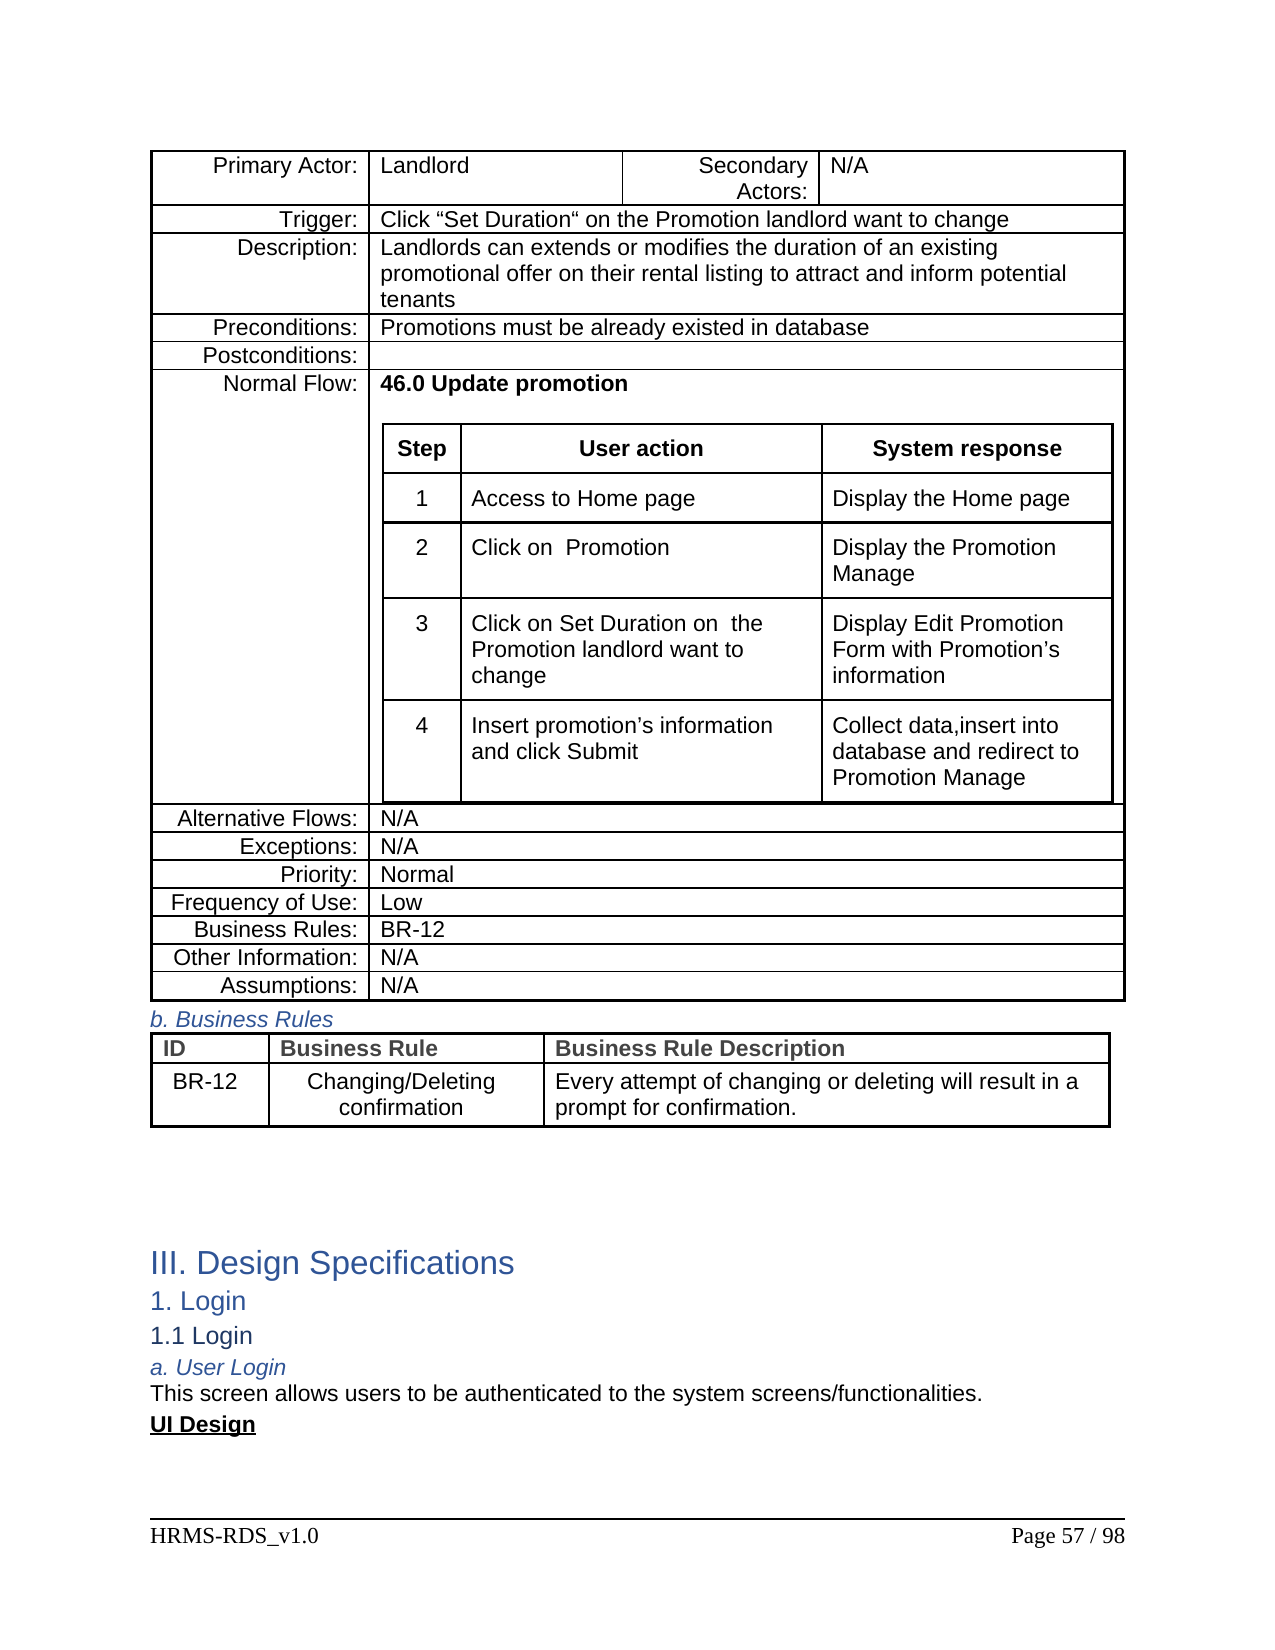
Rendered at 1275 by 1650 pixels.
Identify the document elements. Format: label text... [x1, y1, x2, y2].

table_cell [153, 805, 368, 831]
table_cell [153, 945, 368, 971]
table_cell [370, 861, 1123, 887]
subtitle 1. Login [150, 1285, 1125, 1317]
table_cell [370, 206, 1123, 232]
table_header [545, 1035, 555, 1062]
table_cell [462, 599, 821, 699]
subtitle UI Design [150, 1411, 1125, 1437]
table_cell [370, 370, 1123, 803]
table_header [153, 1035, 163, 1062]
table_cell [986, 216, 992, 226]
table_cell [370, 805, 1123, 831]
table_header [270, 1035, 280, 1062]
subtitle a. User Login [150, 1354, 1125, 1380]
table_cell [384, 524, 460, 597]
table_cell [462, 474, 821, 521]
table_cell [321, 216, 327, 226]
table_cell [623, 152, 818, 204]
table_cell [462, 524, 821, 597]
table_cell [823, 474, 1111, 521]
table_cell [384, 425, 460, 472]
subtitle b. Business Rules [150, 1006, 1125, 1032]
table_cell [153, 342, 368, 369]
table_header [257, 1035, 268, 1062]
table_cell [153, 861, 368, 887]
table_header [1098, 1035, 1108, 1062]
subtitle III. Design Specifications [150, 1243, 1125, 1281]
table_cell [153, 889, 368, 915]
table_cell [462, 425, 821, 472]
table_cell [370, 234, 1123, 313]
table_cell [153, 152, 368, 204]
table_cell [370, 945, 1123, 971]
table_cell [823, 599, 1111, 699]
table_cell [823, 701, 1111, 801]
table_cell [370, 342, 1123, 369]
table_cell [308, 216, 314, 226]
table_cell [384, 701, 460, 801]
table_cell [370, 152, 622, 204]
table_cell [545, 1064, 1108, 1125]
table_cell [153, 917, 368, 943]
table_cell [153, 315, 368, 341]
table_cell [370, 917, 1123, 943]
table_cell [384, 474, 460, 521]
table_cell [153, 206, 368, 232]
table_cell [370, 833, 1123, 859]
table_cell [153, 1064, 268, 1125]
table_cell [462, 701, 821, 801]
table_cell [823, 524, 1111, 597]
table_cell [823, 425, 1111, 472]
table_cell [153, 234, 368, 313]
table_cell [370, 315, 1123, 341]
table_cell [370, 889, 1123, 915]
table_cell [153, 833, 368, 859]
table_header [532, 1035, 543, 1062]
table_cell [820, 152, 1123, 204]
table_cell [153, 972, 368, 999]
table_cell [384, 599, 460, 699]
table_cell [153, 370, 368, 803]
subtitle 1.1 Login [150, 1321, 1125, 1349]
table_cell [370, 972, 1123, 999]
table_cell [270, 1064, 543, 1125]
text This screen allows users to be authenticated to the system screens/functionalities. [150, 1380, 1125, 1406]
